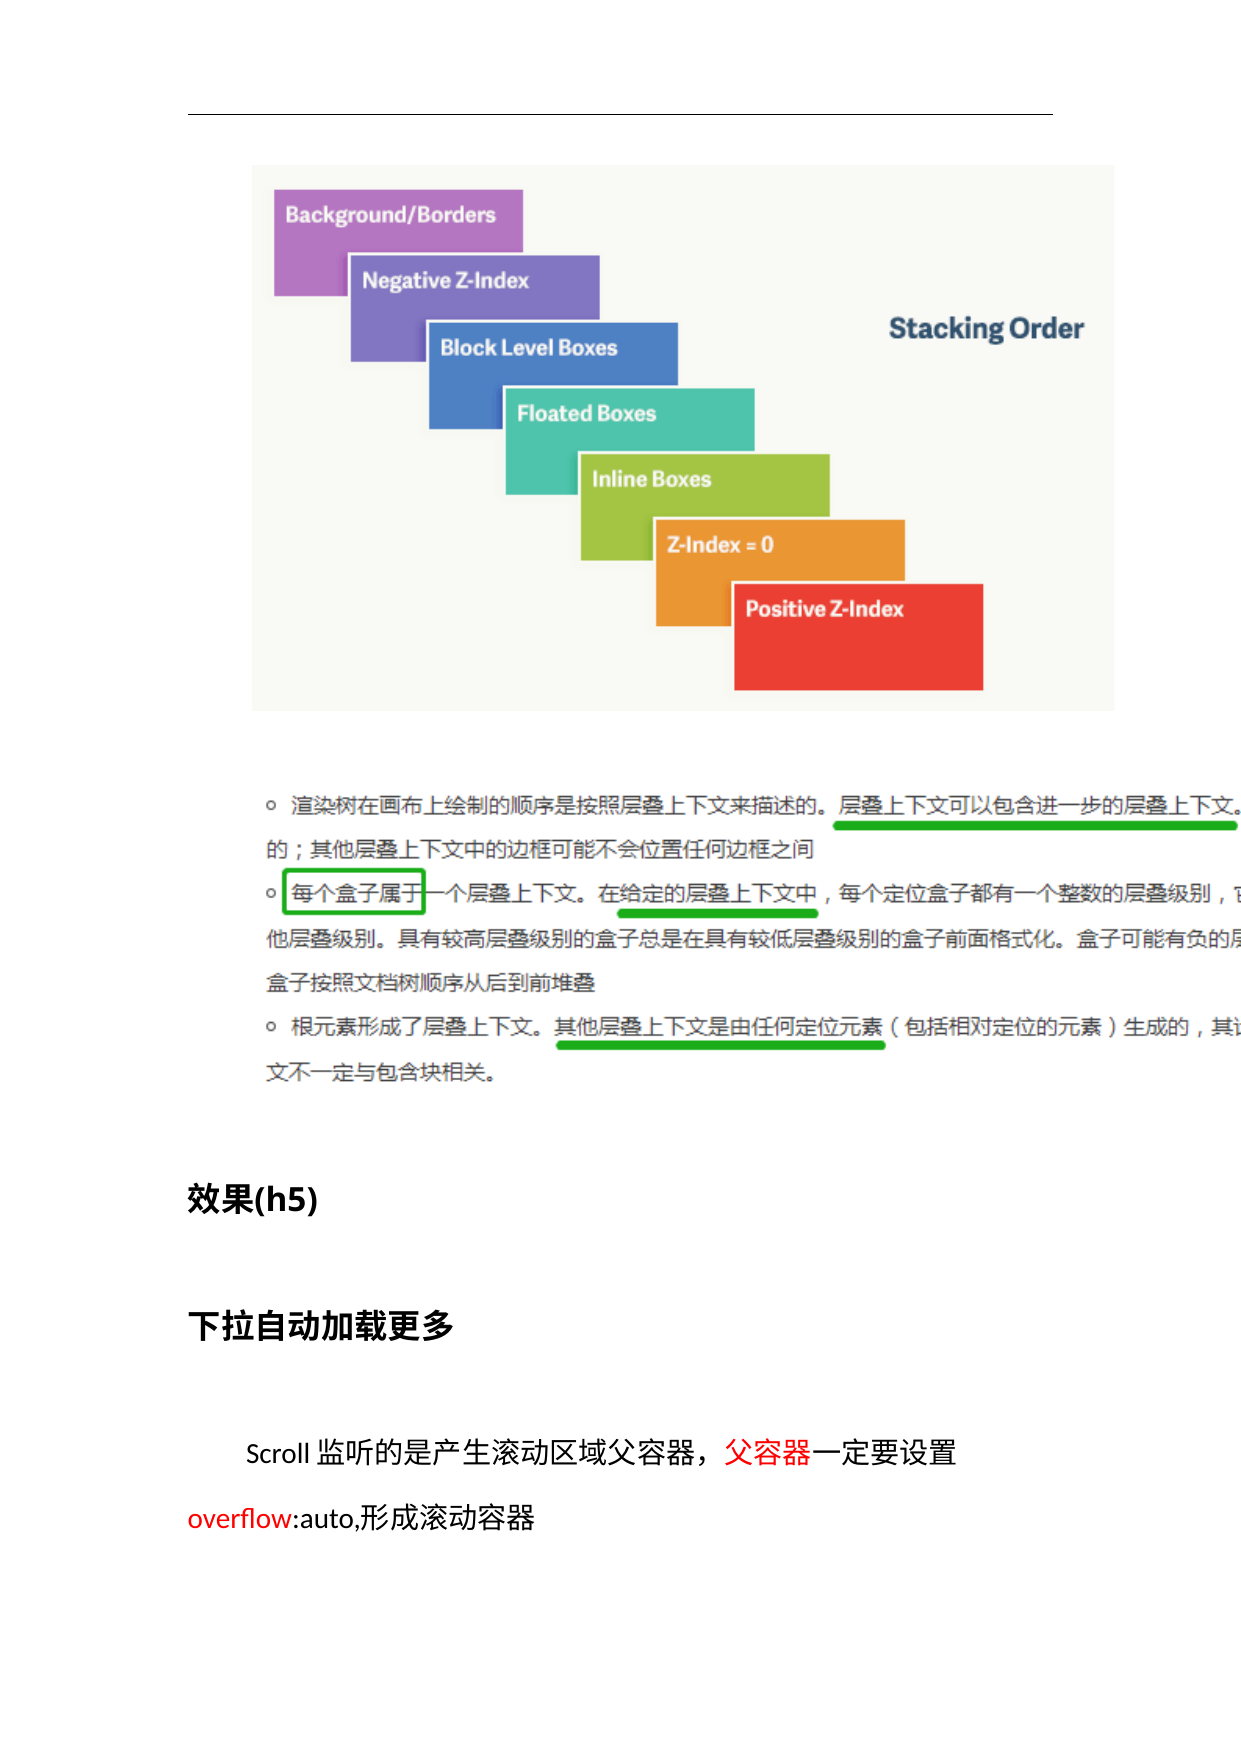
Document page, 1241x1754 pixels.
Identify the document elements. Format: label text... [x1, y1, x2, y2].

picture [252, 760, 1241, 1091]
text Scroll监听的是产生滚动区域父容器，父容器一定要设置overflow:auto,形成滚动容器 [187, 1419, 1053, 1549]
subtitle 效果(h5) [187, 1164, 1053, 1229]
subtitle 下拉自动加载更多 [187, 1291, 1053, 1356]
picture [252, 165, 1115, 711]
